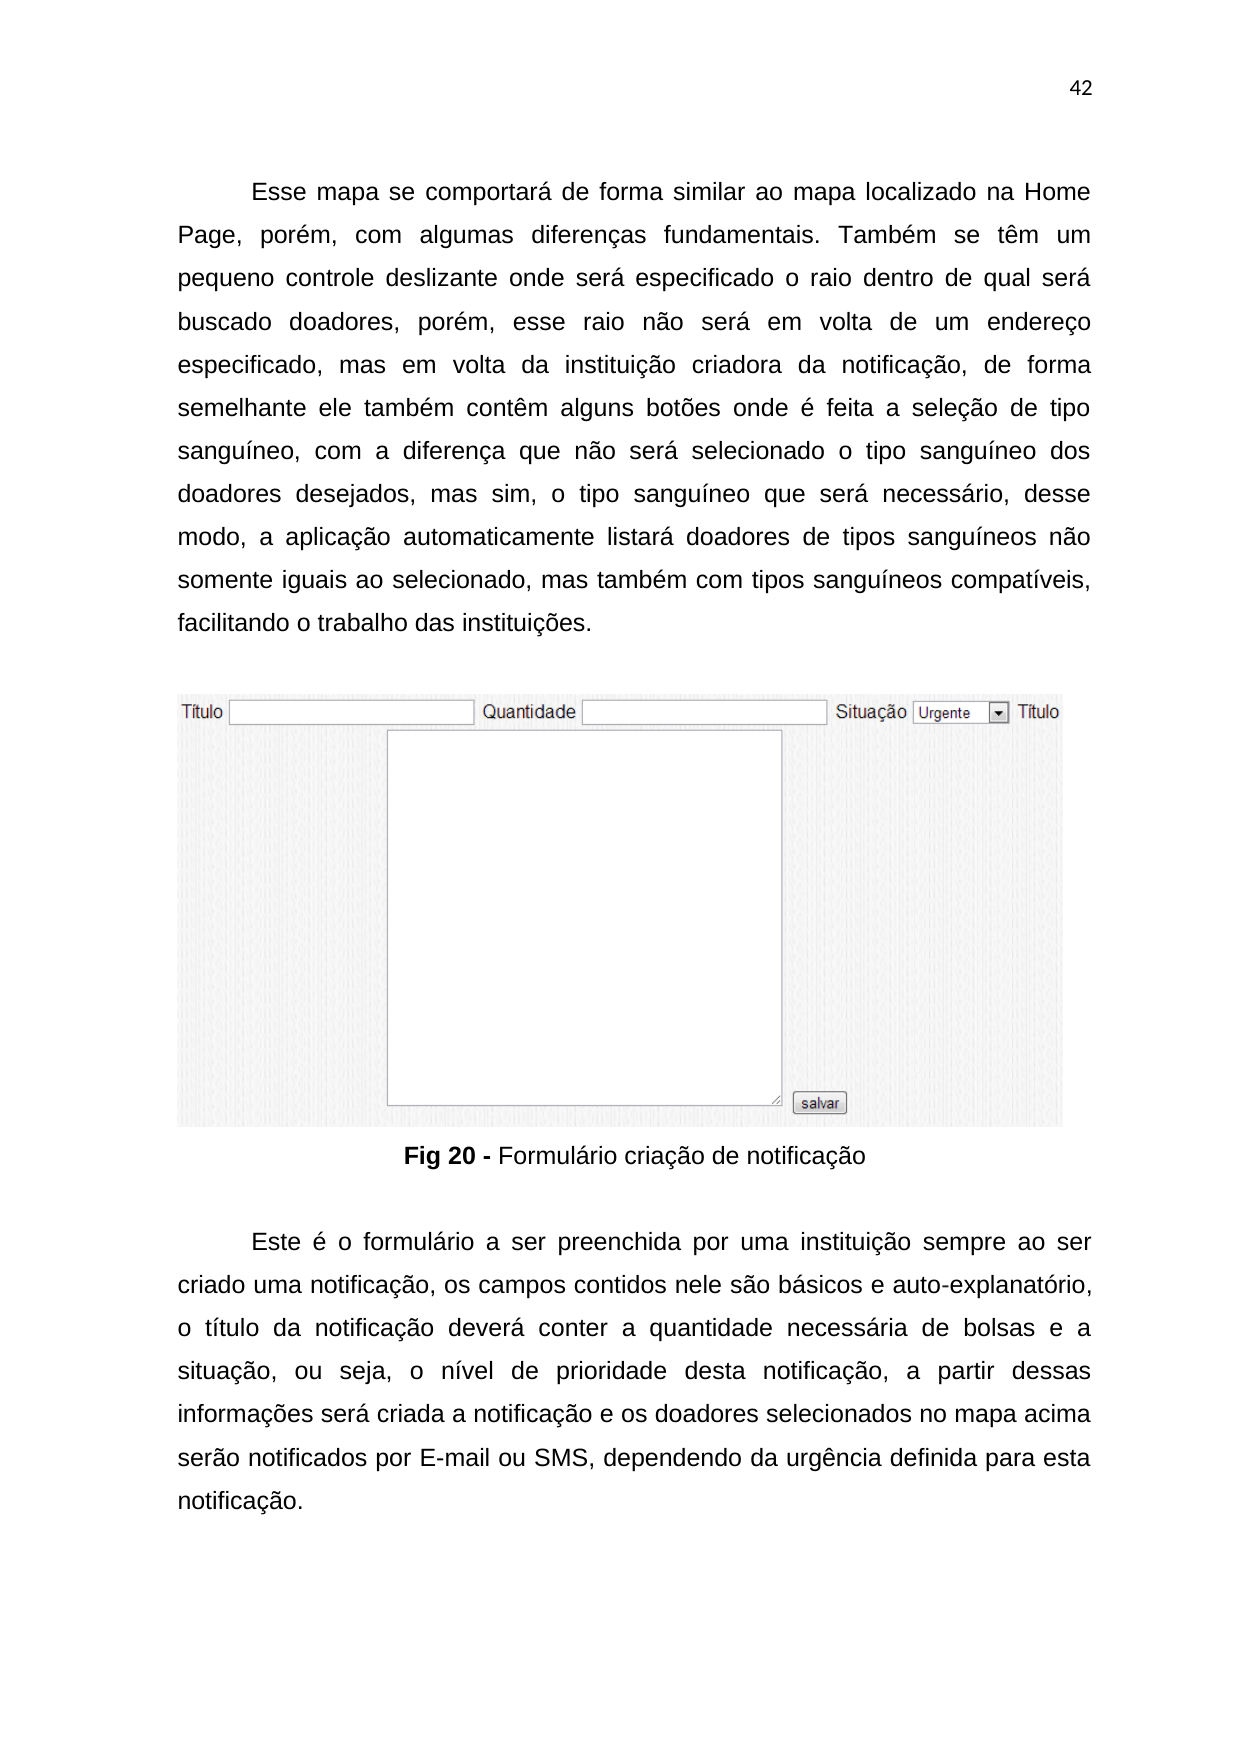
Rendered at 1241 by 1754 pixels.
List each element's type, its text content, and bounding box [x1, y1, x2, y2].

text Fig 20 - Formulário criação de notificação [177, 1141, 1092, 1169]
text Esse mapa se comportará de forma similar ao mapa localizado na Home Page, porém, com algumas diferenças fundamentais. Também se têm um pequeno controle deslizante onde será especificado o raio dentro de qual será buscado doadores, porém, esse raio não será em volta de um endereço especificado, mas em volta da instituição criadora da notificação, de forma semelhante ele também contêm alguns botões onde é feita a seleção de tipo sanguíneo, com a diferença que não será selecionado o tipo sanguíneo dos doadores desejados, mas sim, o tipo sanguíneo que será necessário, desse modo, a aplicação automaticamente listará doadores de tipos sanguíneos não somente iguais ao selecionado, mas também com tipos sanguíneos compatíveis, facilitando o trabalho das instituições. [177, 177, 1092, 637]
text Este é o formulário a ser preenchida por uma instituição sempre ao ser criado uma notificação, os campos contidos nele são básicos e auto-explanatório, o título da notificação deverá conter a quantidade necessária de bolsas e a situação, ou seja, o nível de prioridade desta notificação, a partir dessas informações será criada a notificação e os doadores selecionados no mapa acima serão notificados por E-mail ou SMS, dependendo da urgência definida para esta notificação. [177, 1227, 1092, 1514]
picture [177, 694, 1063, 1127]
